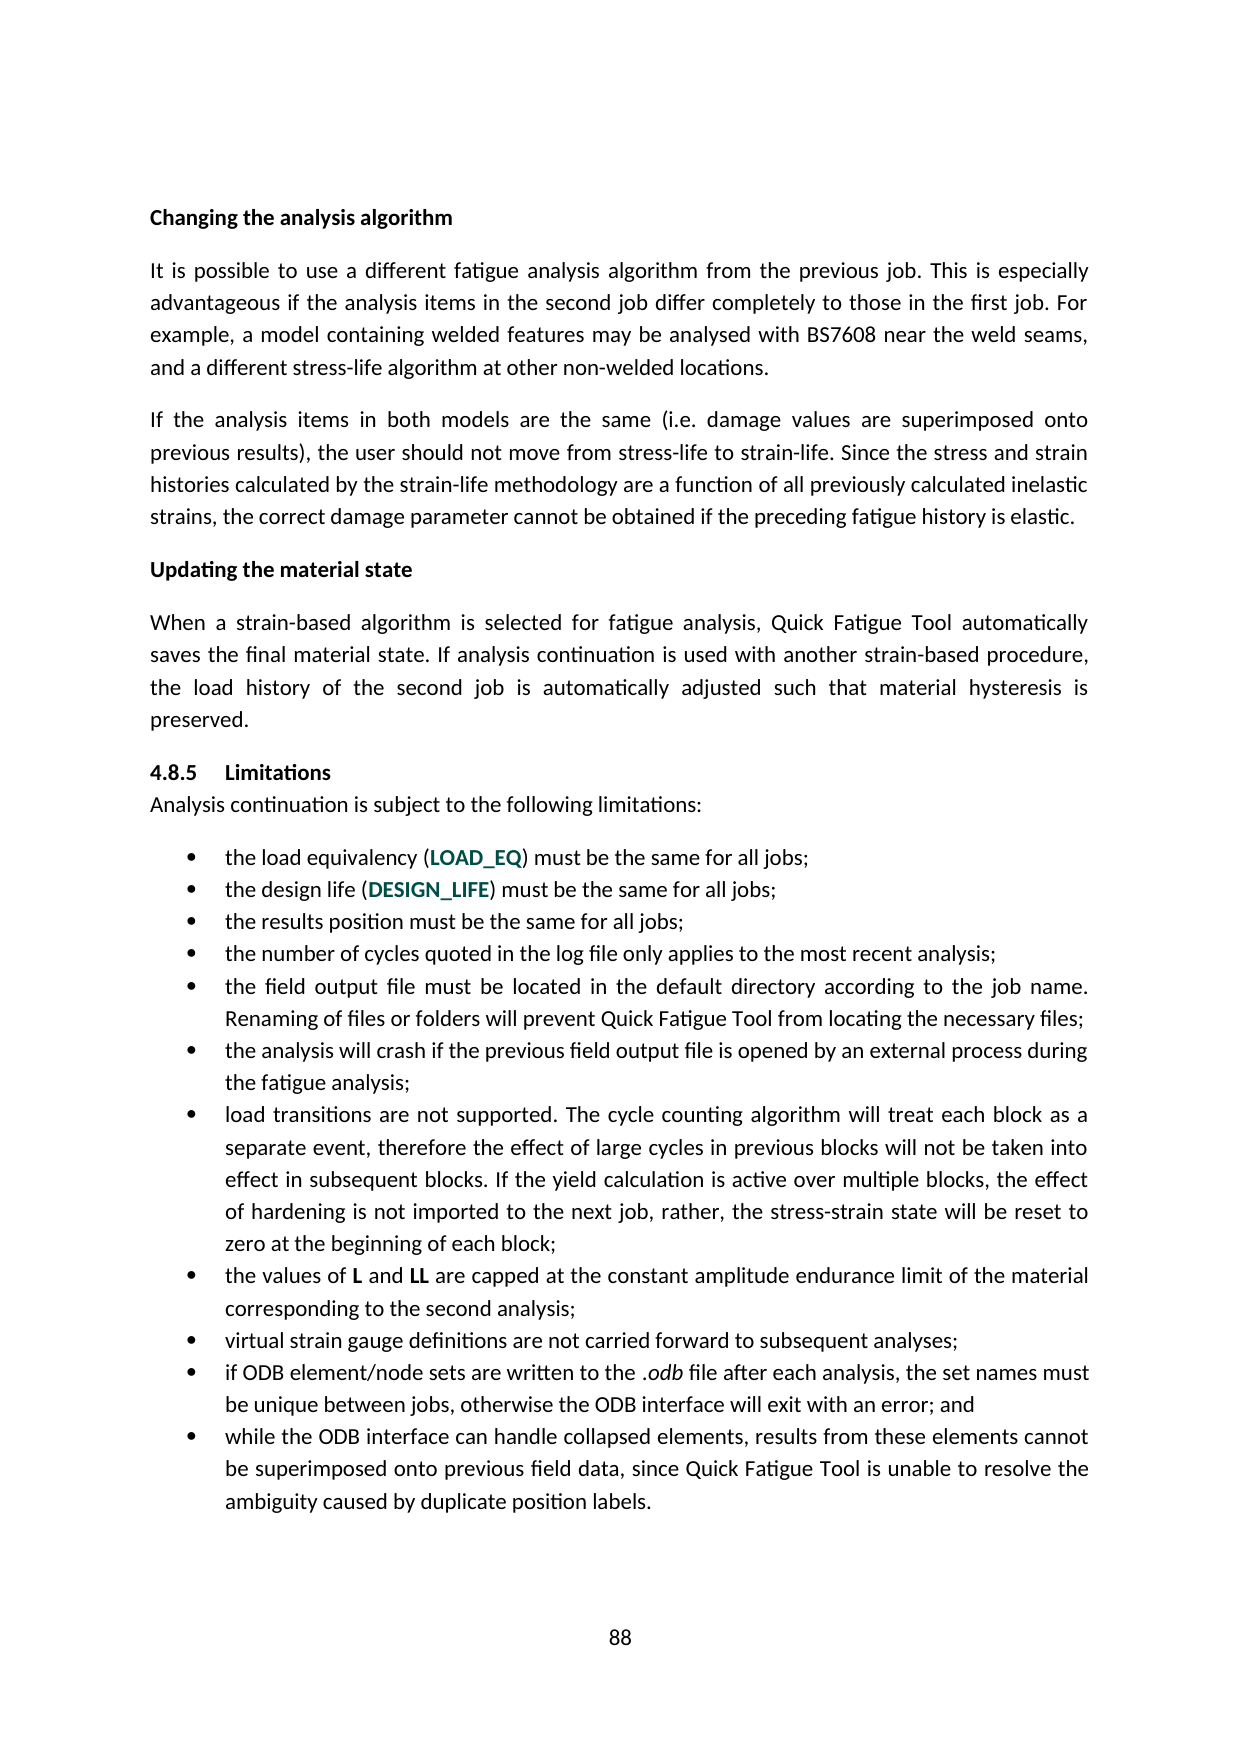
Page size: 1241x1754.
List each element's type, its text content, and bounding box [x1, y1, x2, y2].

list if ODB element/node sets are written to the .odb file after each analysis, the set names must be unique between jobs, otherwise the ODB interface will exit with an error; and [187, 1358, 1090, 1418]
list the field output file must be located in the default directory according to the job name. Renaming of files or folders will prevent Quick Fatigue Tool from locating the necessary files; [187, 972, 1090, 1032]
text Analysis continuation is subject to the following limitations: [150, 790, 1090, 818]
subtitle 4.8.5 Limitations [150, 758, 1090, 786]
list the analysis will crash if the previous field output file is opened by an external process during the fatigue analysis; [187, 1036, 1090, 1096]
list the values of L and LL are capped at the constant amplitude endurance limit of the material corresponding to the second analysis; [187, 1261, 1090, 1322]
list virtual strain gauge definitions are not carried forward to subsequent analyses; [187, 1326, 1090, 1354]
text If the analysis items in both models are the same (i.e. damage values are superimposed onto previous results), the user should not move from stress-life to strain-life. Since the stress and strain histories calculated by the strain-life methodology are a function of all previously calculated inelastic strains, the correct damage parameter cannot be obtained if the preceding fatigue history is elastic. [150, 406, 1090, 530]
text Changing the analysis algorithm [150, 203, 1090, 231]
text It is possible to use a different fatigue analysis algorithm from the previous job. This is especially advantageous if the analysis items in the second job differ completely to those in the first job. For example, a model containing welded features may be analysed with BS7608 near the weld seams, and a different stress-life algorithm at other non-welded locations. [150, 256, 1090, 381]
list the results position must be the same for all jobs; [187, 907, 1090, 935]
list load transitions are not supported. The cycle counting algorithm will treat each block as a separate event, therefore the effect of large cycles in previous blocks will not be taken into effect in subsequent blocks. If the yield calculation is active over multiple blocks, the effect of hardening is not imported to the next job, rather, the stress-strain state will be reset to zero at the beginning of each block; [187, 1101, 1090, 1257]
list the design life (DESIGN_LIFE) must be the same for all jobs; [187, 875, 1090, 903]
list the number of cycles quoted in the log file only applies to the most recent analysis; [187, 939, 1090, 968]
text Updating the material state [150, 555, 1090, 583]
list while the ODB interface can handle collapsed elements, results from these elements cannot be superimposed onto previous field data, since Quick Fatigue Tool is unable to resolve the ambiguity caused by duplicate position labels. [187, 1422, 1090, 1515]
text When a strain-based algorithm is selected for fatigue analysis, Quick Fatigue Tool automatically saves the final material state. If analysis continuation is used with another strain-based procedure, the load history of the second job is automatically adjusted such that material hysteresis is preserved. [150, 608, 1090, 733]
list the load equivalency (LOAD_EQ) must be the same for all jobs; [187, 843, 1090, 871]
